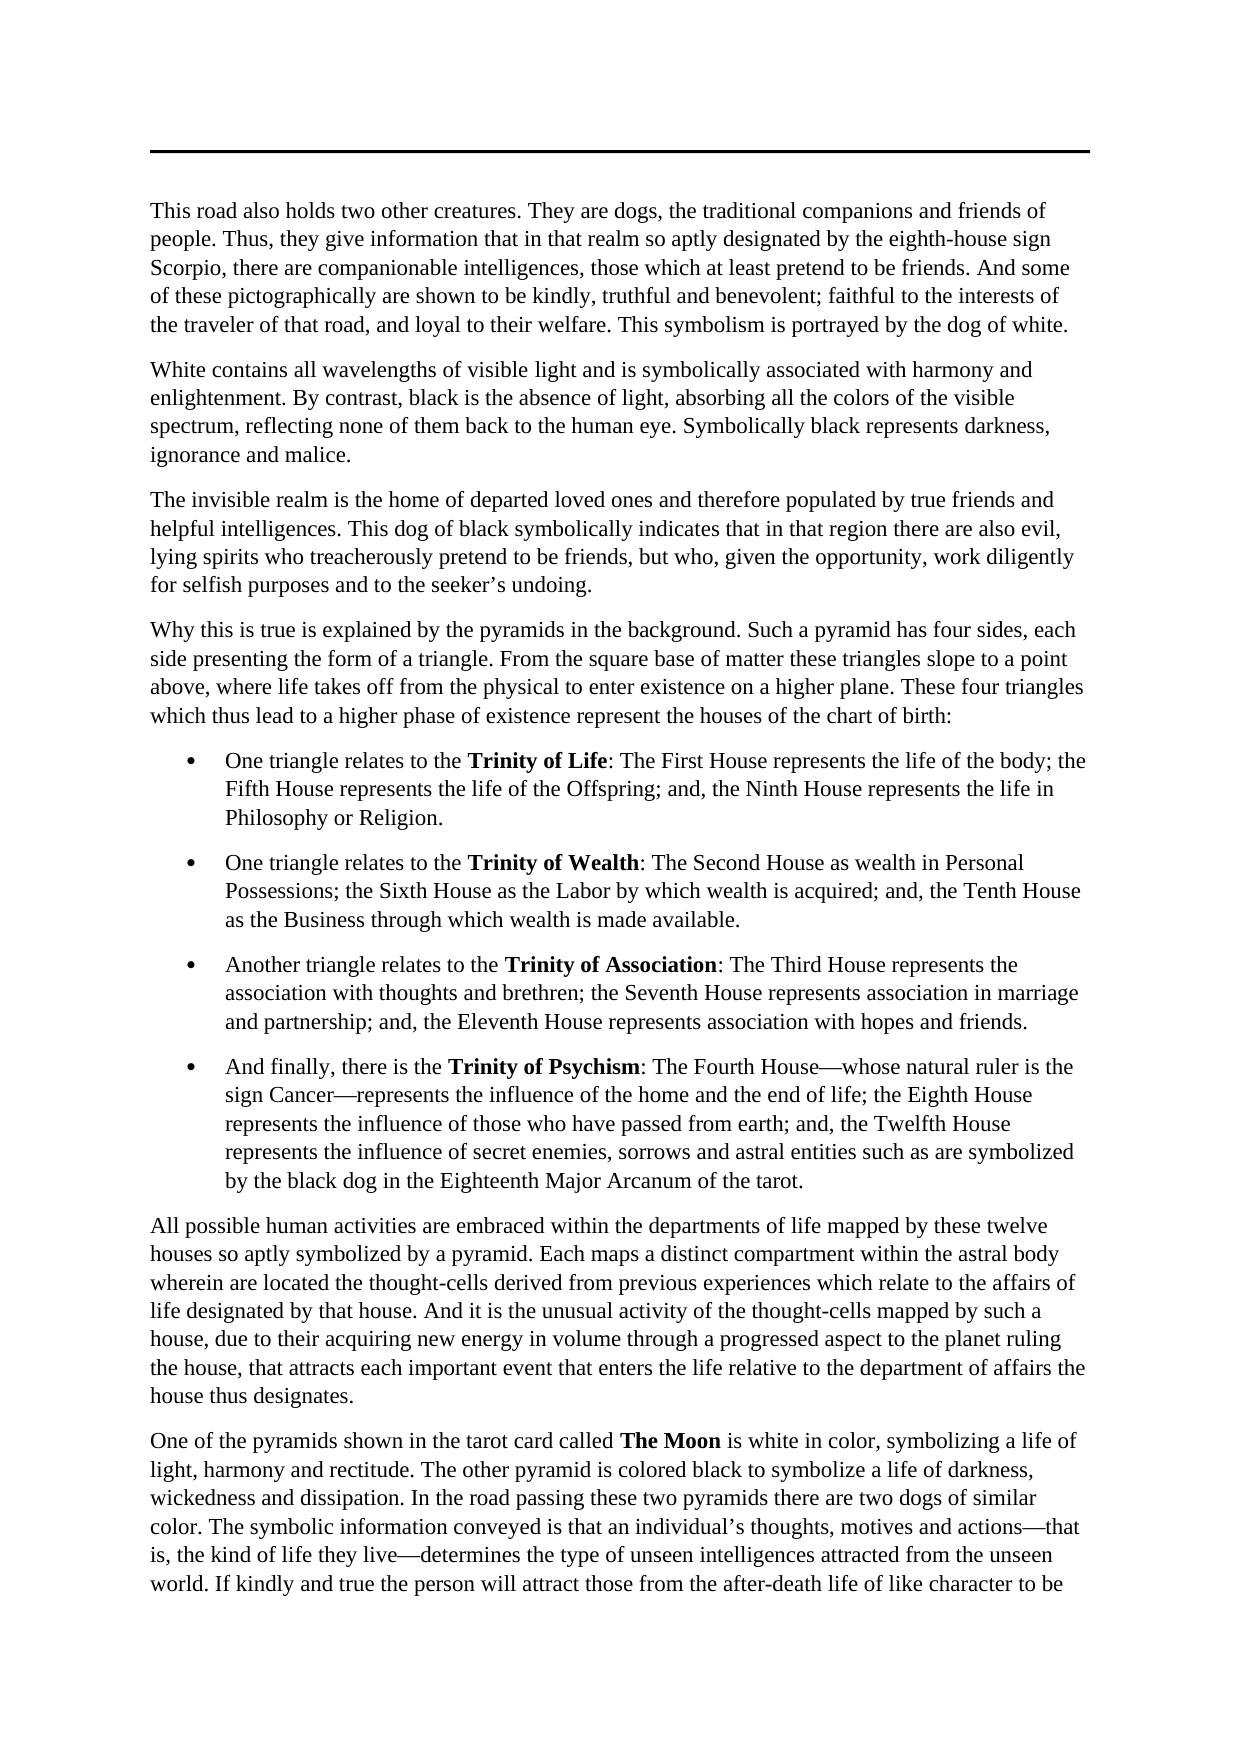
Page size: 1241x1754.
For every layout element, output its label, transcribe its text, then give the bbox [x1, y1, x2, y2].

list And finally, there is the Trinity of Psychism: The Fourth House—whose natural ruler is the sign Cancer—represents the influence of the home and the end of life; the Eighth House represents the influence of those who have passed from earth; and, the Twelfth House represents the influence of secret enemies, sorrows and astral entities such as are symbolized by the black dog in the Eighteenth Major Arcanum of the tarot. [187, 1053, 1090, 1193]
text This road also holds two other creatures. They are dogs, the traditional companions and friends of people. Thus, they give information that in that realm so aptly designated by the eighth-house sign Scorpio, there are companionable intelligences, those which at least pretend to be friends. And some of these pictographically are shown to be kindly, truthful and benevolent; faithful to the interests of the traveler of that road, and loyal to their welfare. This symbolism is portrayed by the dog of white. [150, 197, 1090, 337]
list One triangle relates to the Trinity of Wealth: The Second House as wealth in Personal Possessions; the Sixth House as the Labor by which wealth is acquired; and, the Tenth House as the Business through which wealth is made available. [187, 849, 1090, 932]
text White contains all wavelengths of visible light and is symbolically associated with harmony and enlightenment. By contrast, black is the absence of light, absorbing all the colors of the visible spectrum, reflecting none of them back to the human eye. Symbolically black represents darkness, ignorance and malice. [150, 356, 1090, 467]
list One triangle relates to the Trinity of Life: The First House represents the life of the body; the Fifth House represents the life of the Offspring; and, the Ninth House represents the life in Philosophy or Religion. [187, 747, 1090, 830]
list Another triangle relates to the Trinity of Association: The Third House represents the association with thoughts and brethren; the Seventh House represents association in marriage and partnership; and, the Eleventh House represents association with hopes and friends. [187, 951, 1090, 1034]
text Why this is true is explained by the pyramids in the background. Such a pyramid has four sides, each side presenting the form of a triangle. From the square base of matter these triangles slope to a point above, where life takes off from the physical to enter existence on a higher plane. These four triangles which thus lead to a higher phase of existence represent the houses of the chart of birth: [150, 617, 1090, 728]
text The invisible realm is the home of departed loved ones and therefore populated by true friends and helpful intelligences. This dog of black symbolically indicates that in that region there are also evil, lying spirits who treacherously pretend to be friends, but who, given the opportunity, work diligently for selfish purposes and to the seeker’s undoing. [150, 486, 1090, 598]
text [150, 1427, 1090, 1596]
text All possible human activities are embraced within the departments of life mapped by these twelve houses so aptly symbolized by a pyramid. Each maps a distinct compartment within the astral body wherein are located the thought-cells derived from previous experiences which relate to the affairs of life designated by that house. And it is the unusual activity of the thought-cells mapped by such a house, due to their acquiring new energy in volume through a progressed aspect to the planet ruling the house, that attracts each important event that enters the life relative to the department of affairs the house thus designates. [150, 1212, 1090, 1409]
